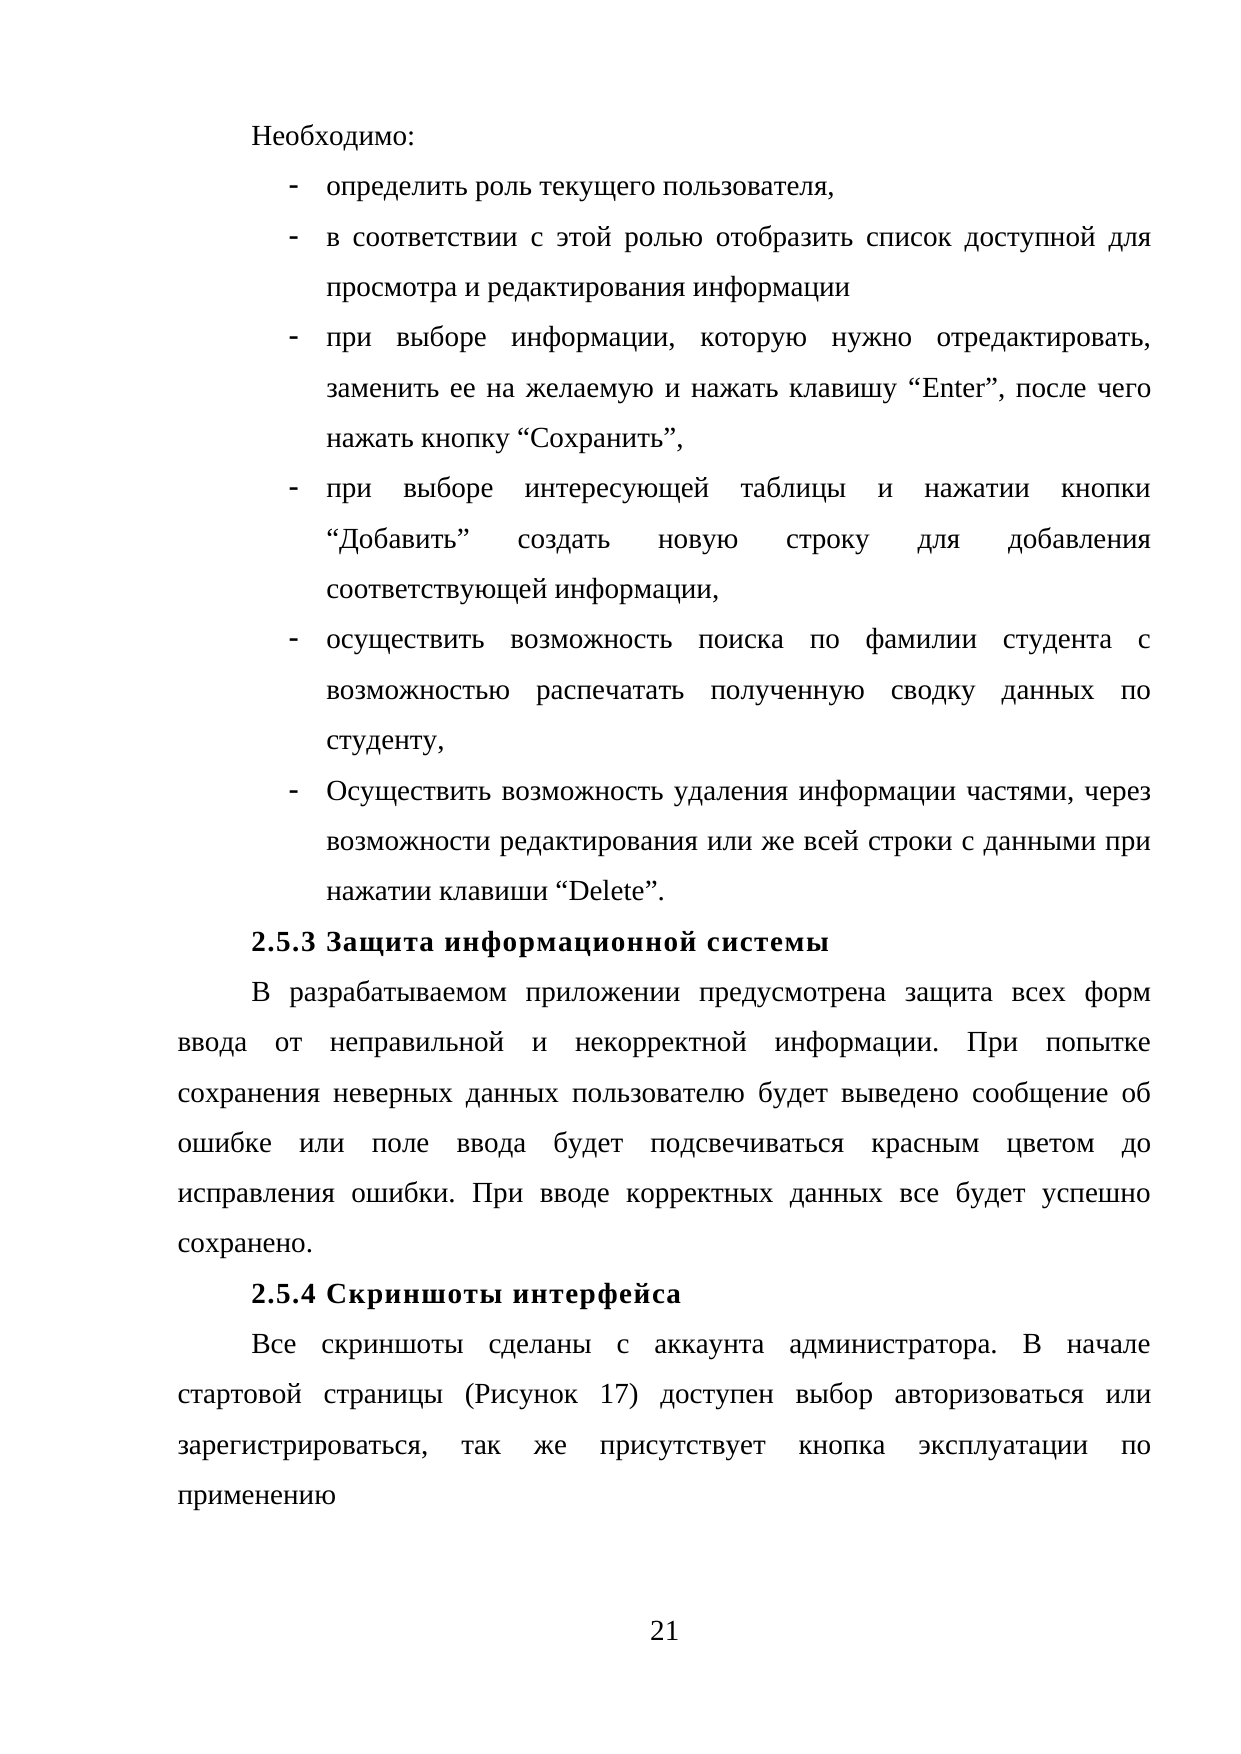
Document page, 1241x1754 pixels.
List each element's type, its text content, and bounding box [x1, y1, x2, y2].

list определить роль текущего пользователя, [288, 168, 1152, 202]
text Все скриншоты сделаны с аккаунта администратора. В начале стартовой страницы (Рисунок 17) доступен выбор авторизоваться или зарегистрироваться, так же присутствует кнопка эксплуатации по применению [177, 1326, 1152, 1511]
subtitle 2.5.4 Скриншоты интерфейса [251, 1276, 1152, 1309]
list осуществить возможность поиска по фамилии студента с возможностью распечатать полученную сводку данных по студенту, [288, 622, 1152, 756]
list в соответствии с этой ролью отобразить список доступной для просмотра и редактирования информации [288, 219, 1152, 303]
subtitle 2.5.3 Защита информационной системы [251, 924, 1152, 957]
list при выборе информации, которую нужно отредактировать, заменить ее на желаемую и нажать клавишу “Enter”, после чего нажать кнопку “Сохранить”, [288, 319, 1152, 454]
list при выборе интересующей таблицы и нажатии кнопки “Добавить” создать новую строку для добавления соответствующей информации, [288, 471, 1152, 605]
text В разрабатываемом приложении предусмотрена защита всех форм ввода от неправильной и некорректной информации. При попытке сохранения неверных данных пользователю будет выведено сообщение об ошибке или поле ввода будет подсвечиваться красным цветом до исправления ошибки. При вводе корректных данных все будет успешно сохранено. [177, 974, 1152, 1259]
list Осуществить возможность удаления информации частями, через возможности редактирования или же всей строки с данными при нажатии клавиши “Delete”. [288, 773, 1152, 907]
text Необходимо: [177, 118, 1152, 152]
